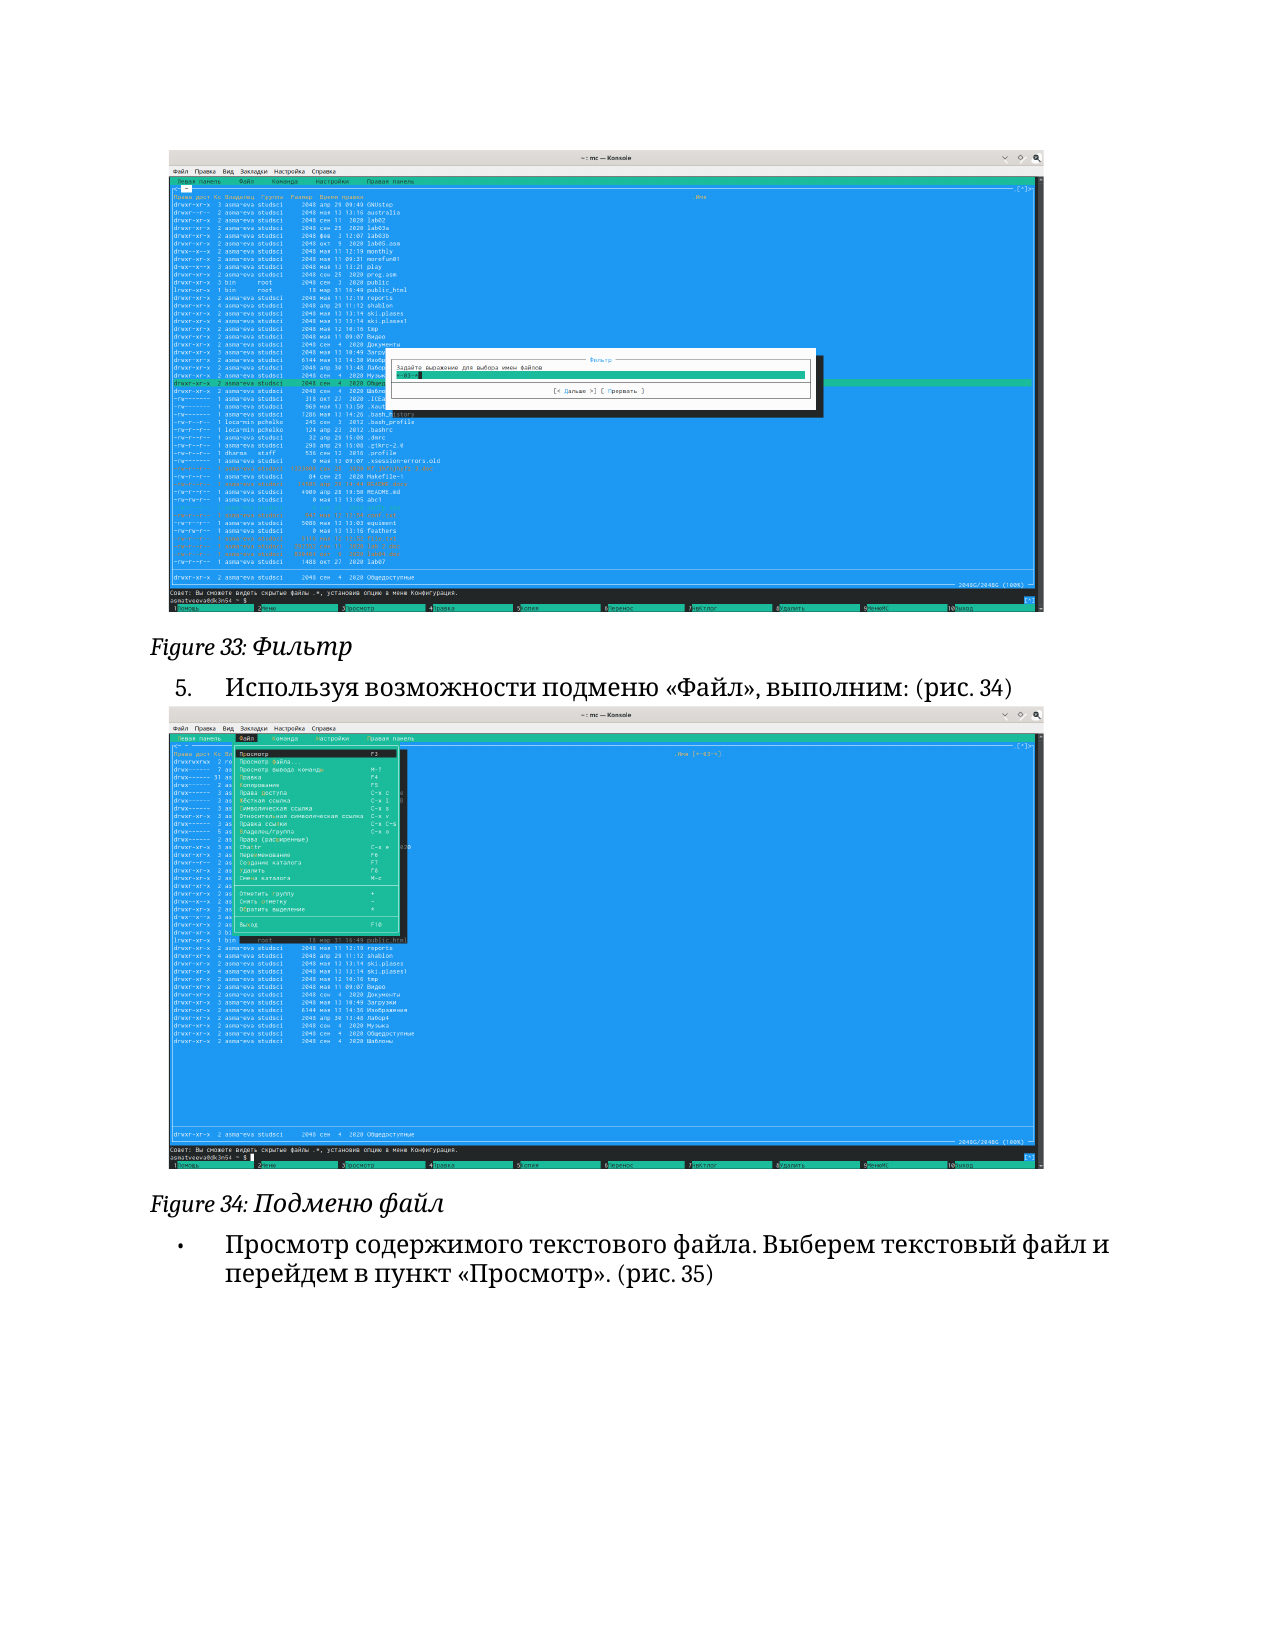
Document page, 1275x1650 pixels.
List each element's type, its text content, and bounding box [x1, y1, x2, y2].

text Figure 33: Фильтр [150, 633, 1125, 662]
list Используя возможности подменю «Файл», выполним: (рис. 34) [175, 674, 1125, 703]
list Просмотр содержимого текстового файла. Выберем текстовый файл и перейдем в пункт «Просмотр». (рис. 35) [175, 1231, 1125, 1288]
text Figure 34: Подменю файл [150, 1189, 1125, 1218]
picture [168, 150, 1044, 612]
picture [168, 706, 1044, 1169]
